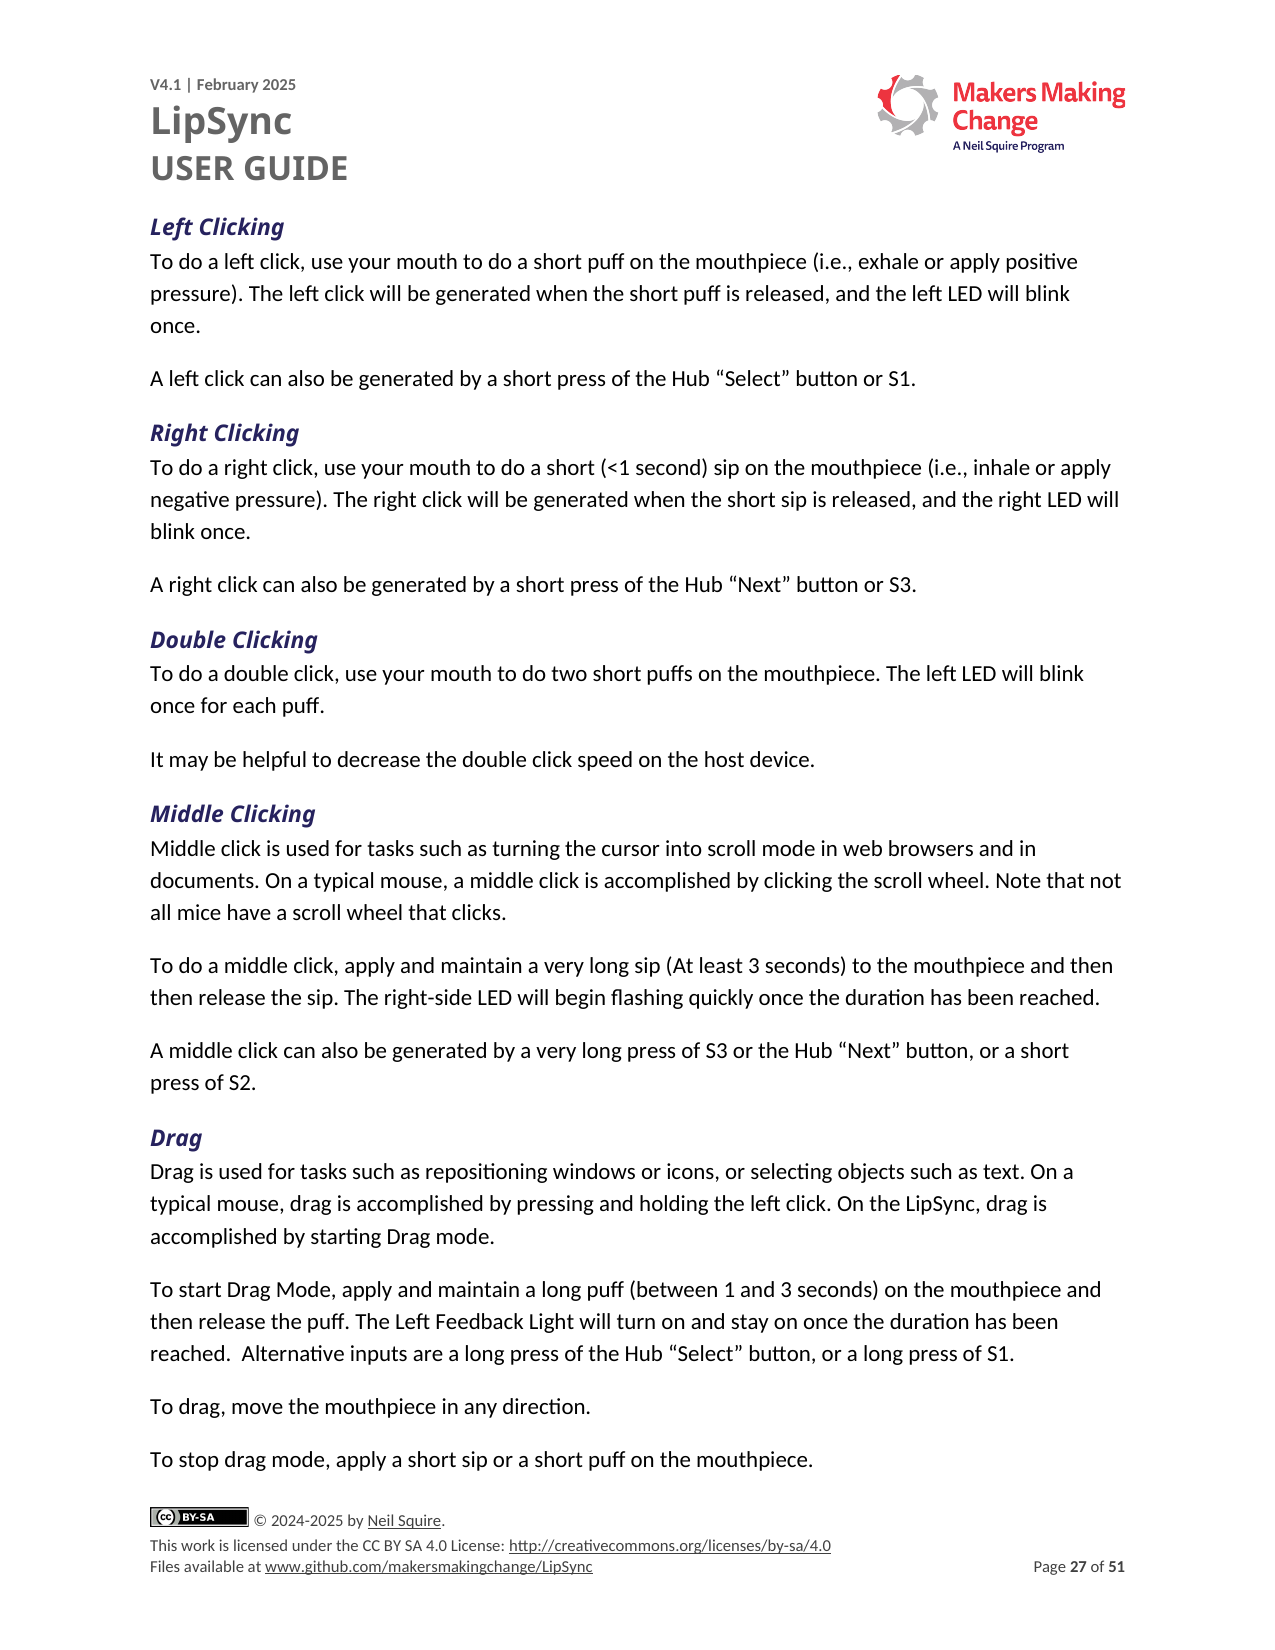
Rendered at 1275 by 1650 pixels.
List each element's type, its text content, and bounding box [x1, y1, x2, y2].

text It may be helpful to decrease the double click speed on the host device. [150, 745, 1125, 773]
text A right click can also be generated by a short press of the Hub “Next” button or S3. [150, 571, 1125, 598]
text A middle click can also be generated by a very long press of S3 or the Hub “Next” button, or a short press of S2. [150, 1036, 1125, 1096]
subtitle Left Clicking [150, 211, 1125, 242]
text To do a middle click, apply and maintain a very long sip (At least 3 seconds) to the mouthpiece and then then release the sip. The right-side LED will begin flashing quickly once the duration has been reached. [150, 951, 1125, 1011]
text Drag is used for tasks such as repositioning windows or icons, or selecting objects such as text. On a typical mouse, drag is accomplished by pressing and holding the left click. On the LipSync, drag is accomplished by starting Drag mode. [150, 1157, 1125, 1250]
text To do a right click, use your mouth to do a short (<1 second) sip on the mouthpiece (i.e., inhale or apply negative pressure). The right click will be generated when the short sip is released, and the right LED will blink once. [150, 453, 1125, 546]
subtitle Drag [150, 1121, 1125, 1153]
text Middle click is used for tasks such as turning the cursor into scroll mode in web browsers and in documents. On a typical mouse, a middle click is accomplished by clicking the scroll wheel. Note that not all mice have a scroll wheel that clicks. [150, 834, 1125, 926]
subtitle Double Clicking [150, 623, 1125, 655]
text A left click can also be generated by a short press of the Hub “Select” button or S1. [150, 364, 1125, 392]
text To stop drag mode, apply a short sip or a short puff on the mouthpiece. [150, 1445, 1125, 1473]
subtitle Right Clicking [150, 417, 1125, 448]
text To do a left click, use your mouth to do a short puff on the mouthpiece (i.e., exhale or apply positive pressure). The left click will be generated when the short puff is released, and the left LED will blink once. [150, 247, 1125, 339]
picture [877, 75, 1125, 153]
picture [150, 1507, 249, 1527]
text To do a double click, use your mouth to do two short puffs on the mouthpiece. The left LED will blink once for each puff. [150, 659, 1125, 720]
subtitle Middle Clicking [150, 798, 1125, 829]
text To drag, move the mouthpiece in any direction. [150, 1392, 1125, 1420]
text To start Drag Mode, apply and maintain a long puff (between 1 and 3 seconds) on the mouthpiece and then release the puff. The Left Feedback Light will turn on and stay on once the duration has been reached. Alternative inputs are a long press of the Hub “Select” button, or a long press of S1. [150, 1275, 1125, 1367]
